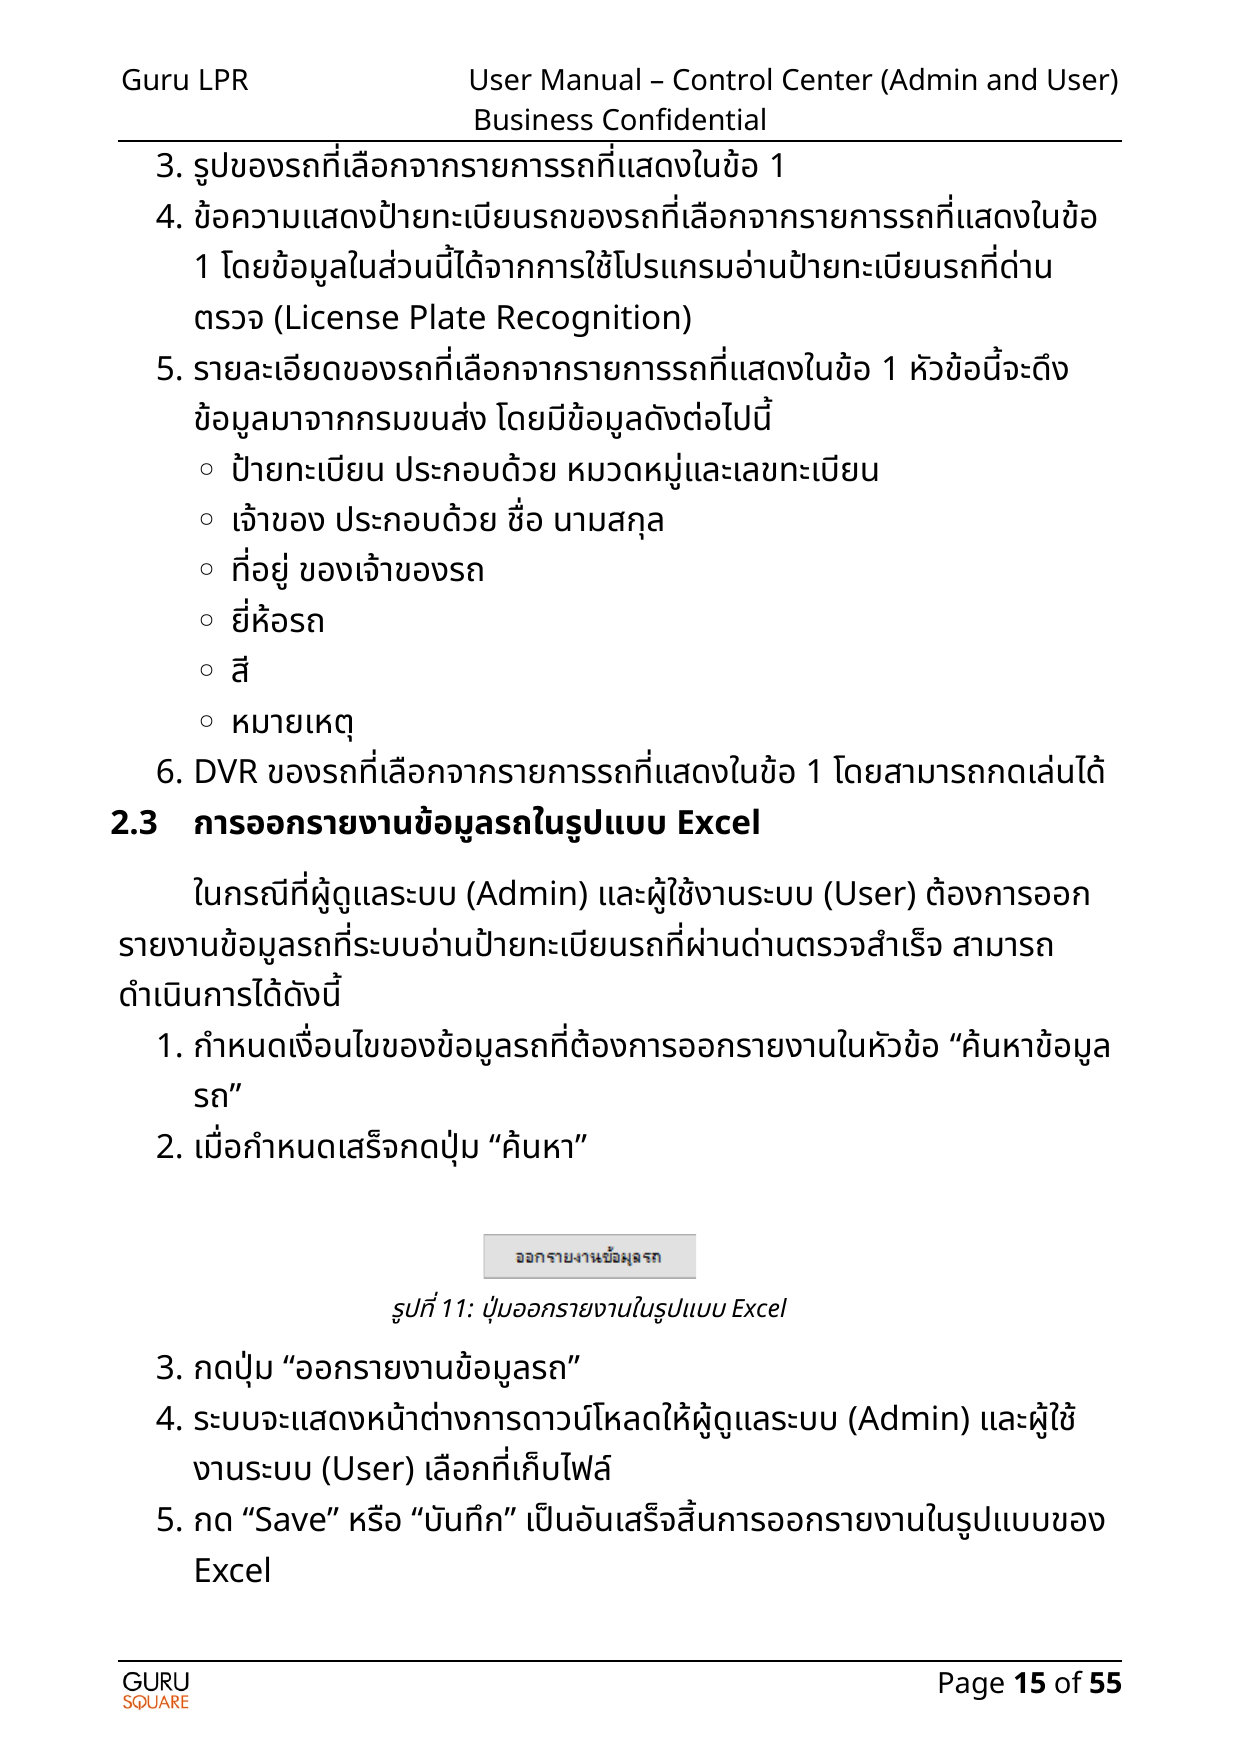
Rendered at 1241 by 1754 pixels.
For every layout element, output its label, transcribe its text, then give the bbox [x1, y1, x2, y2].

list ข้อความแสดงป้ายทะเบียนรถของรถที่เลือกจากรายการรถที่แสดงในข้อ 1 โดยข้อมูลในส่วนนี้ได้จากการใช้โปรแกรมอ่านป้ายทะเบียนรถที่ด่านตรวจ (License Plate Recognition) [156, 193, 1122, 344]
picture [121, 1669, 191, 1711]
list ที่อยู่ ของเจ้าของรถ [193, 546, 1122, 597]
list รายละเอียดของรถที่เลือกจากรายการรถที่แสดงในข้อ 1 หัวข้อนี้จะดึงข้อมูลมาจากกรมขนส่ง โดยมีข้อมูลดังต่อไปนี้ [156, 344, 1122, 446]
list ยี่ห้อรถ [193, 597, 1122, 647]
list หมายเหตุ [193, 698, 1122, 748]
list เมื่อกำหนดเสร็จกดปุ่ม “ค้นหา” [156, 1122, 1122, 1173]
picture [483, 1234, 697, 1279]
list กดปุ่ม “ออกรายงานข้อมูลรถ” [156, 1173, 1122, 1394]
list กำหนดเงื่อนไขของข้อมูลรถที่ต้องการออกรายงานในหัวข้อ “ค้นหาข้อมูลรถ” [156, 1021, 1122, 1122]
list สี [193, 647, 1122, 698]
list กด “Save” หรือ “บันทึก” เป็นอันเสร็จสิ้นการออกรายงานในรูปแบบของ Excel [156, 1496, 1122, 1592]
list DVR ของรถที่เลือกจากรายการรถที่แสดงในข้อ 1 โดยสามารถกดเล่นได้ [156, 748, 1122, 799]
list ป้ายทะเบียน ประกอบด้วย หมวดหมู่และเลขทะเบียน [193, 446, 1122, 496]
text ในกรณีที่ผู้ดูแลระบบ (Admin) และผู้ใช้งานระบบ (User) ต้องการออกรายงานข้อมูลรถที่ระบบอ่านป้ายทะเบียนรถที่ผ่านด่านตรวจสำเร็จ สามารถดำเนินการได้ดังนี้ [118, 870, 1122, 1021]
list ระบบจะแสดงหน้าต่างการดาวน์โหลดให้ผู้ดูแลระบบ (Admin) และผู้ใช้งานระบบ (User) เลือกที่เก็บไฟล์ [156, 1394, 1122, 1496]
list การออกรายงานข้อมูลรถในรูปแบบ Excel [110, 799, 1122, 849]
list เจ้าของ ประกอบด้วย ชื่อ นามสกุล [193, 496, 1122, 546]
list รูปของรถที่เลือกจากรายการรถที่แสดงในข้อ 1 [156, 142, 1122, 193]
